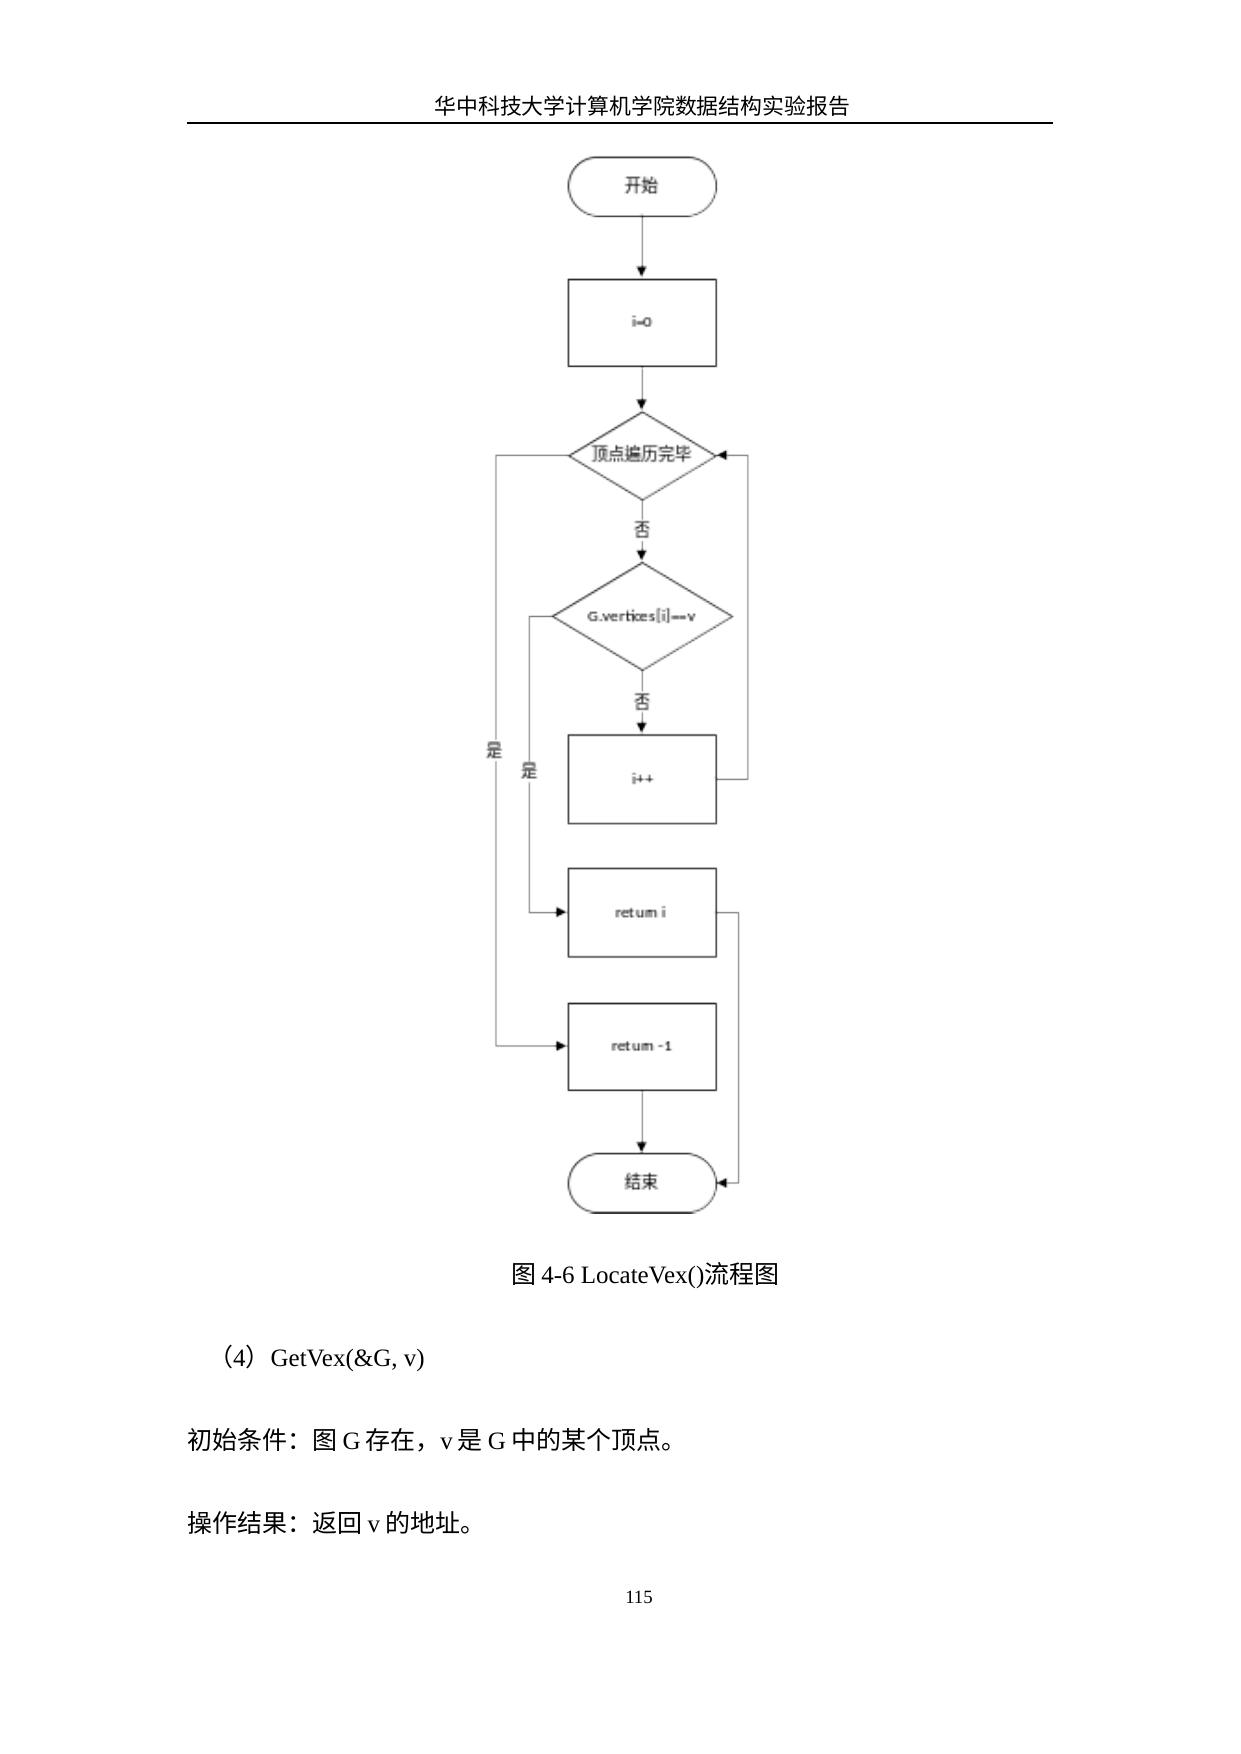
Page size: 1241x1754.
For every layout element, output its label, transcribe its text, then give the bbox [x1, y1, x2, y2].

text 图4-6 LocateVex()流程图 [187, 1240, 1053, 1305]
text （4）GetVex(&G, v) [187, 1323, 1053, 1388]
text 初始条件：图G存在，v是G中的某个顶点。 [187, 1406, 1053, 1471]
text 操作结果：返回v的地址。 [187, 1489, 1053, 1554]
